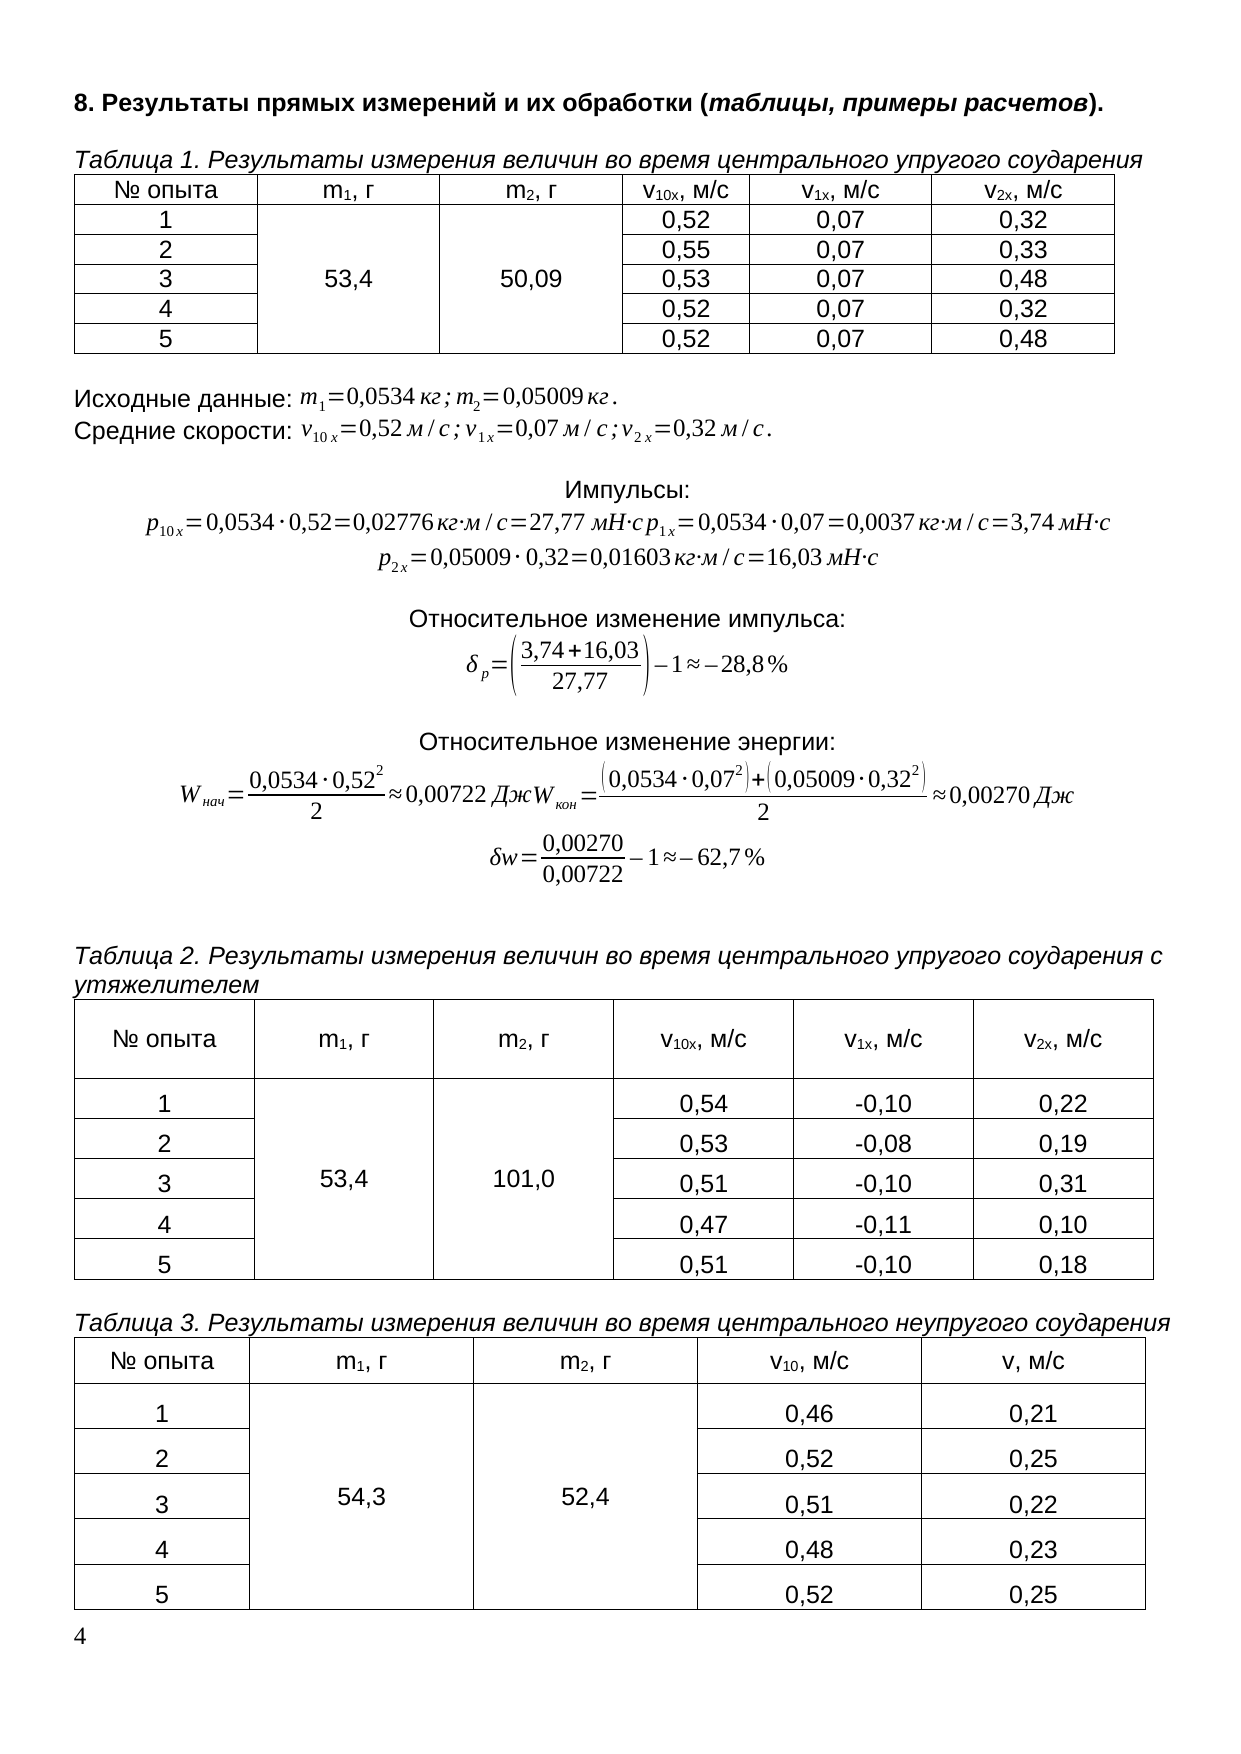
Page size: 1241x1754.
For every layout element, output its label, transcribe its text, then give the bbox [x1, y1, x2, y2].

table_cell 3 [75, 1159, 254, 1198]
table_cell -0,10 [794, 1079, 973, 1118]
table_header v1x, м/с [750, 175, 931, 204]
table_cell -0,08 [794, 1119, 973, 1158]
table_cell -0,11 [794, 1199, 973, 1238]
table_cell 0,48 [698, 1519, 921, 1564]
table_cell 0,52 [623, 324, 749, 353]
table_cell 0,32 [932, 294, 1114, 323]
table_cell 0,07 [750, 205, 931, 234]
table_header m1, г [255, 1000, 433, 1077]
table_cell 1 [75, 205, 257, 234]
text Таблица 3. Результаты измерения величин во время центрального неупругого соударения [74, 1308, 1181, 1337]
text Относительное изменение импульса: [74, 604, 1181, 698]
table_cell 3 [75, 265, 257, 293]
table_cell 54,3 [250, 1384, 473, 1609]
table_cell 0,48 [932, 265, 1114, 293]
text 8. Результаты прямых измерений и их обработки (таблицы, примеры расчетов). [74, 88, 1181, 117]
table_cell 4 [75, 1519, 249, 1564]
table_cell 0,19 [974, 1119, 1153, 1158]
table_header № опыта [75, 1000, 254, 1077]
table_cell 52,4 [474, 1384, 697, 1609]
table_header v2x, м/с [932, 175, 1114, 204]
table_cell 0,23 [922, 1519, 1145, 1564]
table_cell -0,10 [794, 1159, 973, 1198]
table_cell 0,07 [750, 265, 931, 293]
table_cell 53,4 [258, 205, 439, 353]
table_cell 0,53 [614, 1119, 793, 1158]
table_cell 0,51 [614, 1239, 793, 1278]
table_cell 0,48 [932, 324, 1114, 353]
table_cell 0,10 [974, 1199, 1153, 1238]
table_cell 2 [75, 1119, 254, 1158]
table_cell 101,0 [434, 1079, 613, 1278]
table_cell 53,4 [255, 1079, 433, 1278]
table_cell 0,22 [974, 1079, 1153, 1118]
table_header v2x, м/с [974, 1000, 1153, 1077]
table_cell 5 [75, 324, 257, 353]
table_cell 0,22 [922, 1474, 1145, 1518]
table_cell 0,31 [974, 1159, 1153, 1198]
table_cell 0,32 [932, 205, 1114, 234]
table_header № опыта [75, 175, 257, 204]
text Импульсы: [74, 475, 1181, 575]
table_header v10x, м/с [614, 1000, 793, 1077]
table_header v1x, м/с [794, 1000, 973, 1077]
table_cell 0,53 [623, 265, 749, 293]
table_cell 1 [75, 1384, 249, 1428]
table_cell 5 [75, 1239, 254, 1278]
text Относительное изменение энергии: [74, 727, 1181, 888]
table_cell 0,54 [614, 1079, 793, 1118]
table_cell 4 [75, 1199, 254, 1238]
table_header № опыта [75, 1338, 249, 1382]
table_cell 0,07 [750, 324, 931, 353]
table_cell 0,52 [623, 294, 749, 323]
table_cell 4 [75, 294, 257, 323]
table_cell 2 [75, 1429, 249, 1473]
table_header m1, г [258, 175, 439, 204]
table_cell 0,52 [623, 205, 749, 234]
table_cell 0,25 [922, 1429, 1145, 1473]
table_cell 1 [75, 1079, 254, 1118]
table_header m1, г [250, 1338, 473, 1382]
table_cell 0,18 [974, 1239, 1153, 1278]
table_cell 0,46 [698, 1384, 921, 1428]
table_cell 0,55 [623, 235, 749, 263]
text Таблица 2. Результаты измерения величин во время центрального упругого соударения с утяжелителем [74, 941, 1181, 998]
table_cell 0,52 [698, 1429, 921, 1473]
table_cell 5 [75, 1565, 249, 1609]
table_cell 0,47 [614, 1199, 793, 1238]
table_cell 0,07 [750, 235, 931, 263]
table_cell -0,10 [794, 1239, 973, 1278]
table_cell 0,51 [698, 1474, 921, 1518]
text Исходные данные: Средние скорости: [74, 383, 1181, 446]
table_cell 0,33 [932, 235, 1114, 263]
table_header v, м/с [922, 1338, 1145, 1382]
text Таблица 1. Результаты измерения величин во время центрального упругого соударения [74, 145, 1181, 174]
table_cell 2 [75, 235, 257, 263]
table_cell 0,21 [922, 1384, 1145, 1428]
table_header m2, г [434, 1000, 613, 1077]
table_cell 3 [75, 1474, 249, 1518]
table_header v10, м/с [698, 1338, 921, 1382]
table_header m2, г [440, 175, 622, 204]
table_header v10x, м/с [623, 175, 749, 204]
table_cell 50,09 [440, 205, 622, 353]
table_cell 0,07 [750, 294, 931, 323]
table_cell 0,51 [614, 1159, 793, 1198]
table_cell 0,25 [922, 1565, 1145, 1609]
table_cell 0,52 [698, 1565, 921, 1609]
table_header m2, г [474, 1338, 697, 1382]
